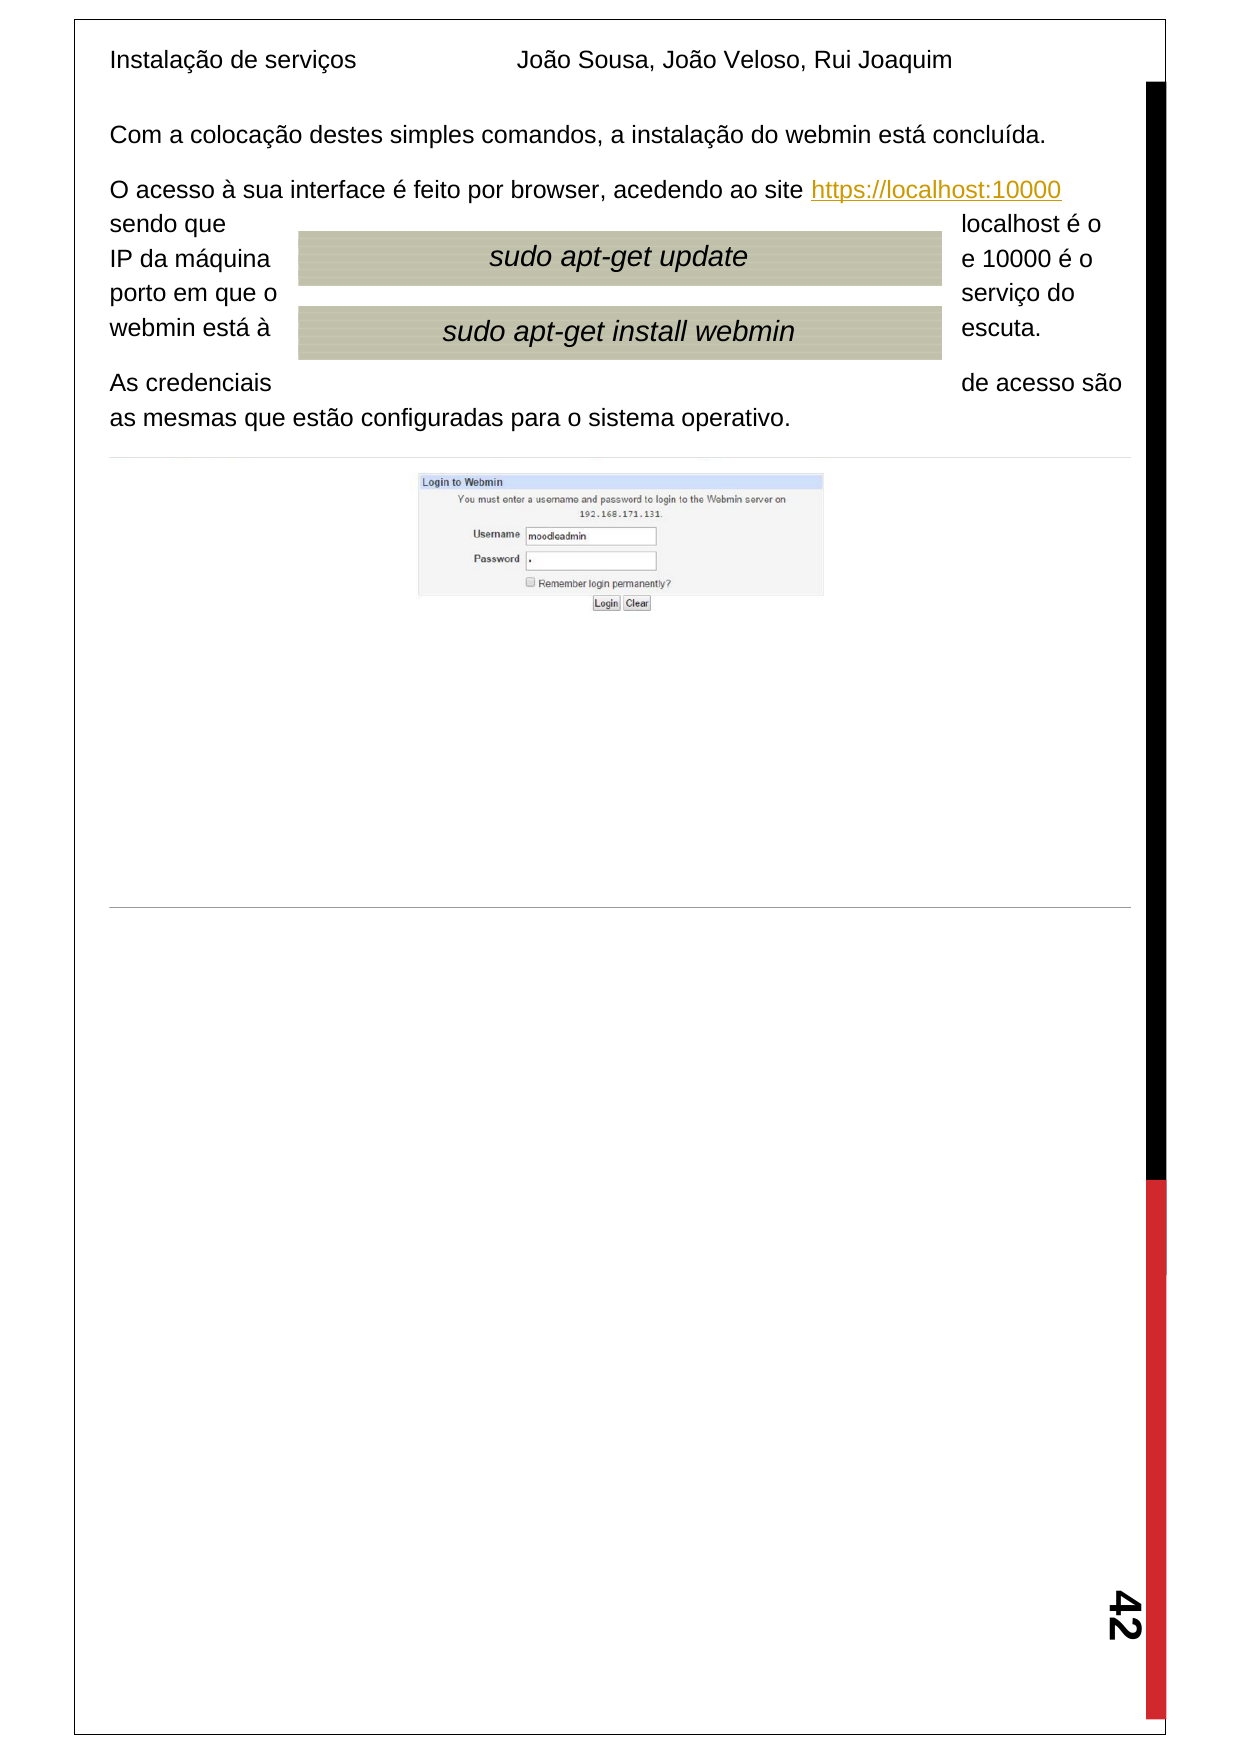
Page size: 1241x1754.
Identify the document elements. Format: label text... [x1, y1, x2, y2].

text Com a colocação destes simples comandos, a instalação do webmin está concluída. [109, 119, 1131, 148]
picture [109, 457, 1131, 908]
text As credenciais de acesso são as mesmas que estão configuradas para o sistema operativo. [109, 368, 1131, 431]
text O acesso à sua interface é feito por browser, acedendo ao site https://localhost:10000 sendo que localhost é o IP da máquina e 10000 é o porto em que o serviço do webmin está à escuta. [109, 175, 1131, 342]
